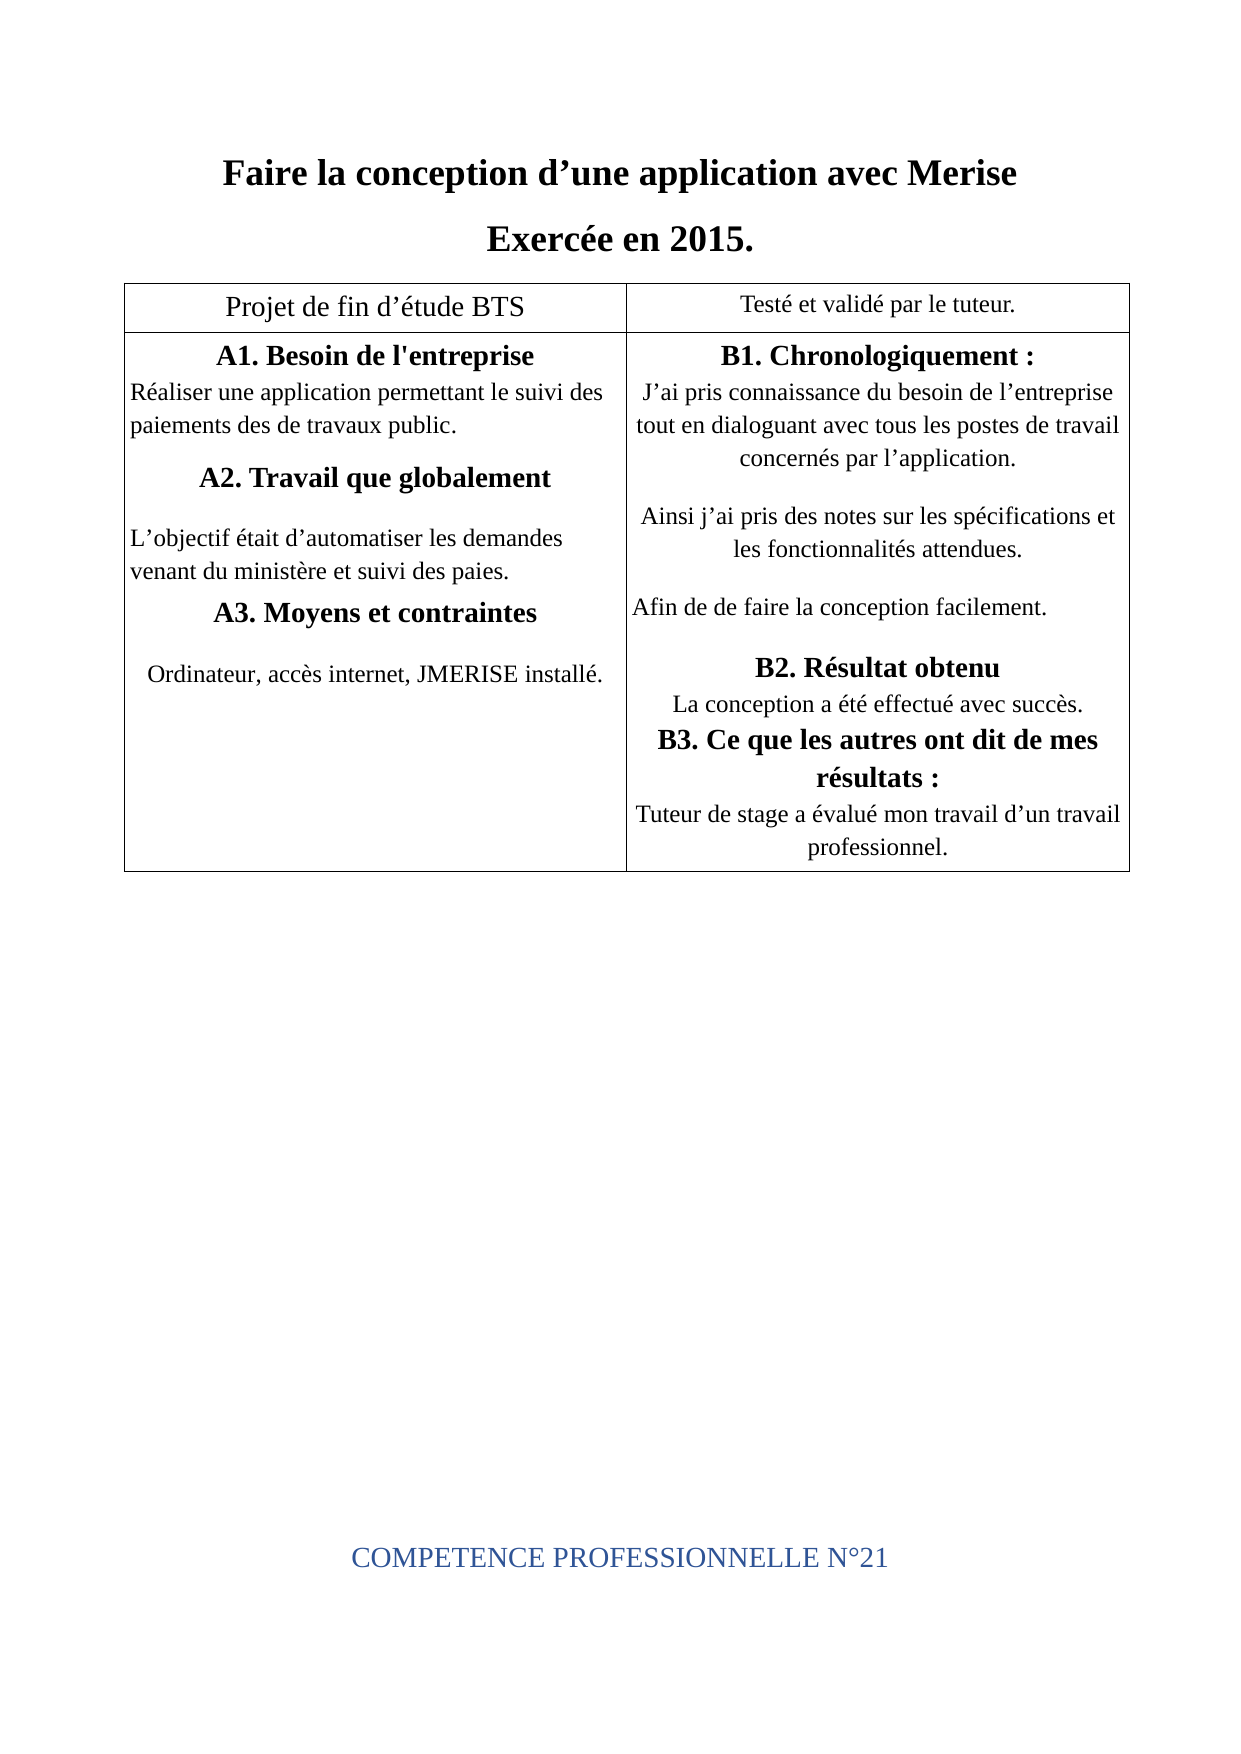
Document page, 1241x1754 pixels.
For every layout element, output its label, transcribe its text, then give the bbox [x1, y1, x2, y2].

table_cell A1. Besoin de l'entreprise Réaliser une application permettant le suivi des paiements des de travaux public. A2. Travail que globalement L’objectif était d’automatiser les demandes venant du ministère et suivi des paies. A3. Moyens et contraintes Ordinateur, accès internet, JMERISE installé. [125, 333, 626, 871]
subtitle COMPETENCE PROFESSIONNELLE N°21 [118, 1540, 1122, 1573]
table_header Testé et validé par le tuteur. [627, 284, 1129, 332]
table_header Projet de fin d’étude BTS [125, 284, 626, 332]
table_cell B1. Chronologiquement : J’ai pris connaissance du besoin de l’entreprise tout en dialoguant avec tous les postes de travail concernés par l’application. Ainsi j’ai pris des notes sur les spécifications et les fonctionnalités attendues. Afin de de faire la conception facilement. B2. Résultat obtenu La conception a été effectué avec succès. B3. Ce que les autres ont dit de mes résultats : Tuteur de stage a évalué mon travail d’un travail professionnel. [627, 333, 1129, 871]
text Exercée en 2015. [118, 216, 1122, 259]
text Faire la conception d’une application avec Merise [118, 150, 1122, 193]
